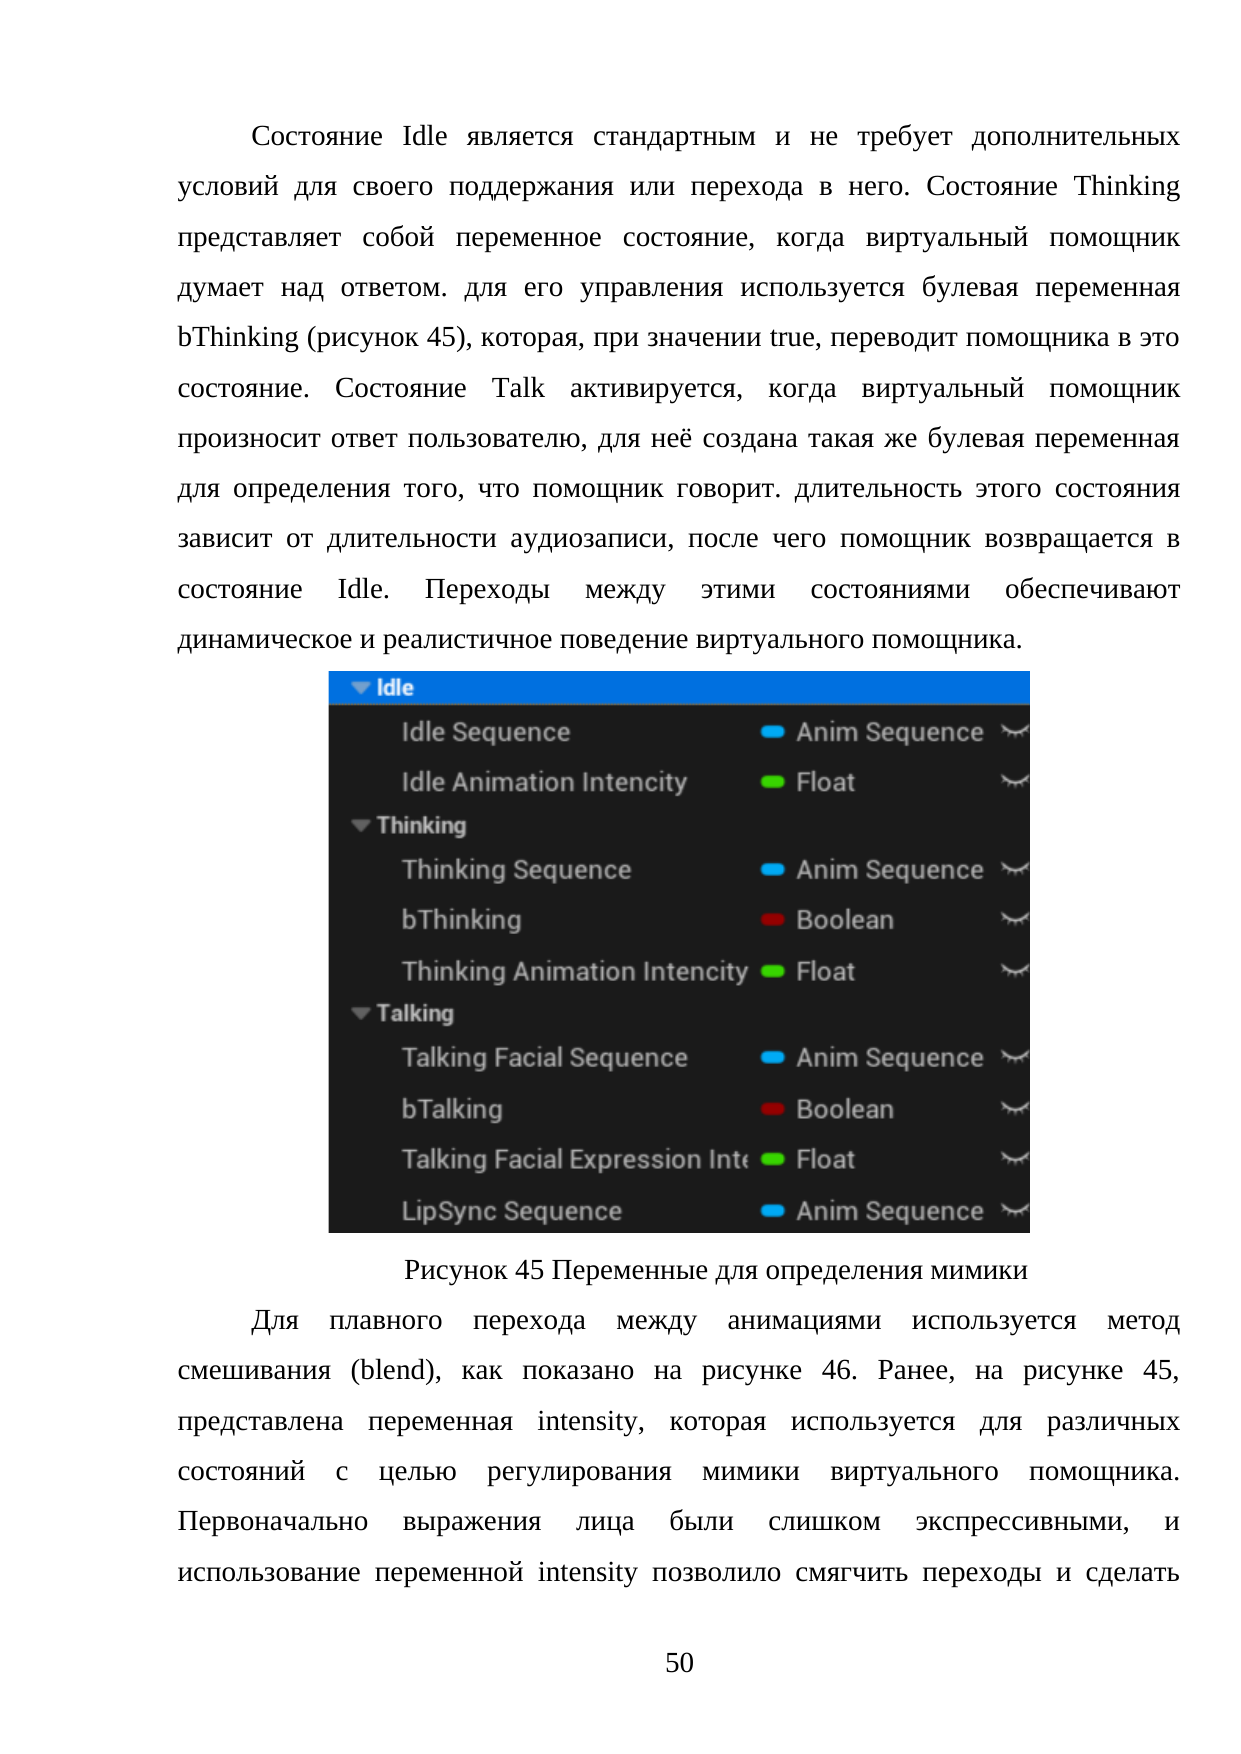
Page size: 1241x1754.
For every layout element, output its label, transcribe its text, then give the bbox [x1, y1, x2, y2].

text Состояние Idle является стандартным и не требует дополнительных условий для своего поддержания или перехода в него. Состояние Thinking представляет собой переменное состояние, когда виртуальный помощник думает над ответом. для его управления используется булевая переменная bThinking (рисунок 45), которая, при значении true, переводит помощника в это состояние. Состояние Talk активируется, когда виртуальный помощник произносит ответ пользователю, для неё создана такая же булевая переменная для определения того, что помощник говорит. длительность этого состояния зависит от длительности аудиозаписи, после чего помощник возвращается в состояние Idle. Переходы между этими состояниями обеспечивают динамическое и реалистичное поведение виртуального помощника. [177, 118, 1181, 655]
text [177, 1302, 1181, 1587]
picture [328, 671, 1030, 1233]
text Рисунок 45 Переменные для определения мимики [177, 1252, 1181, 1285]
